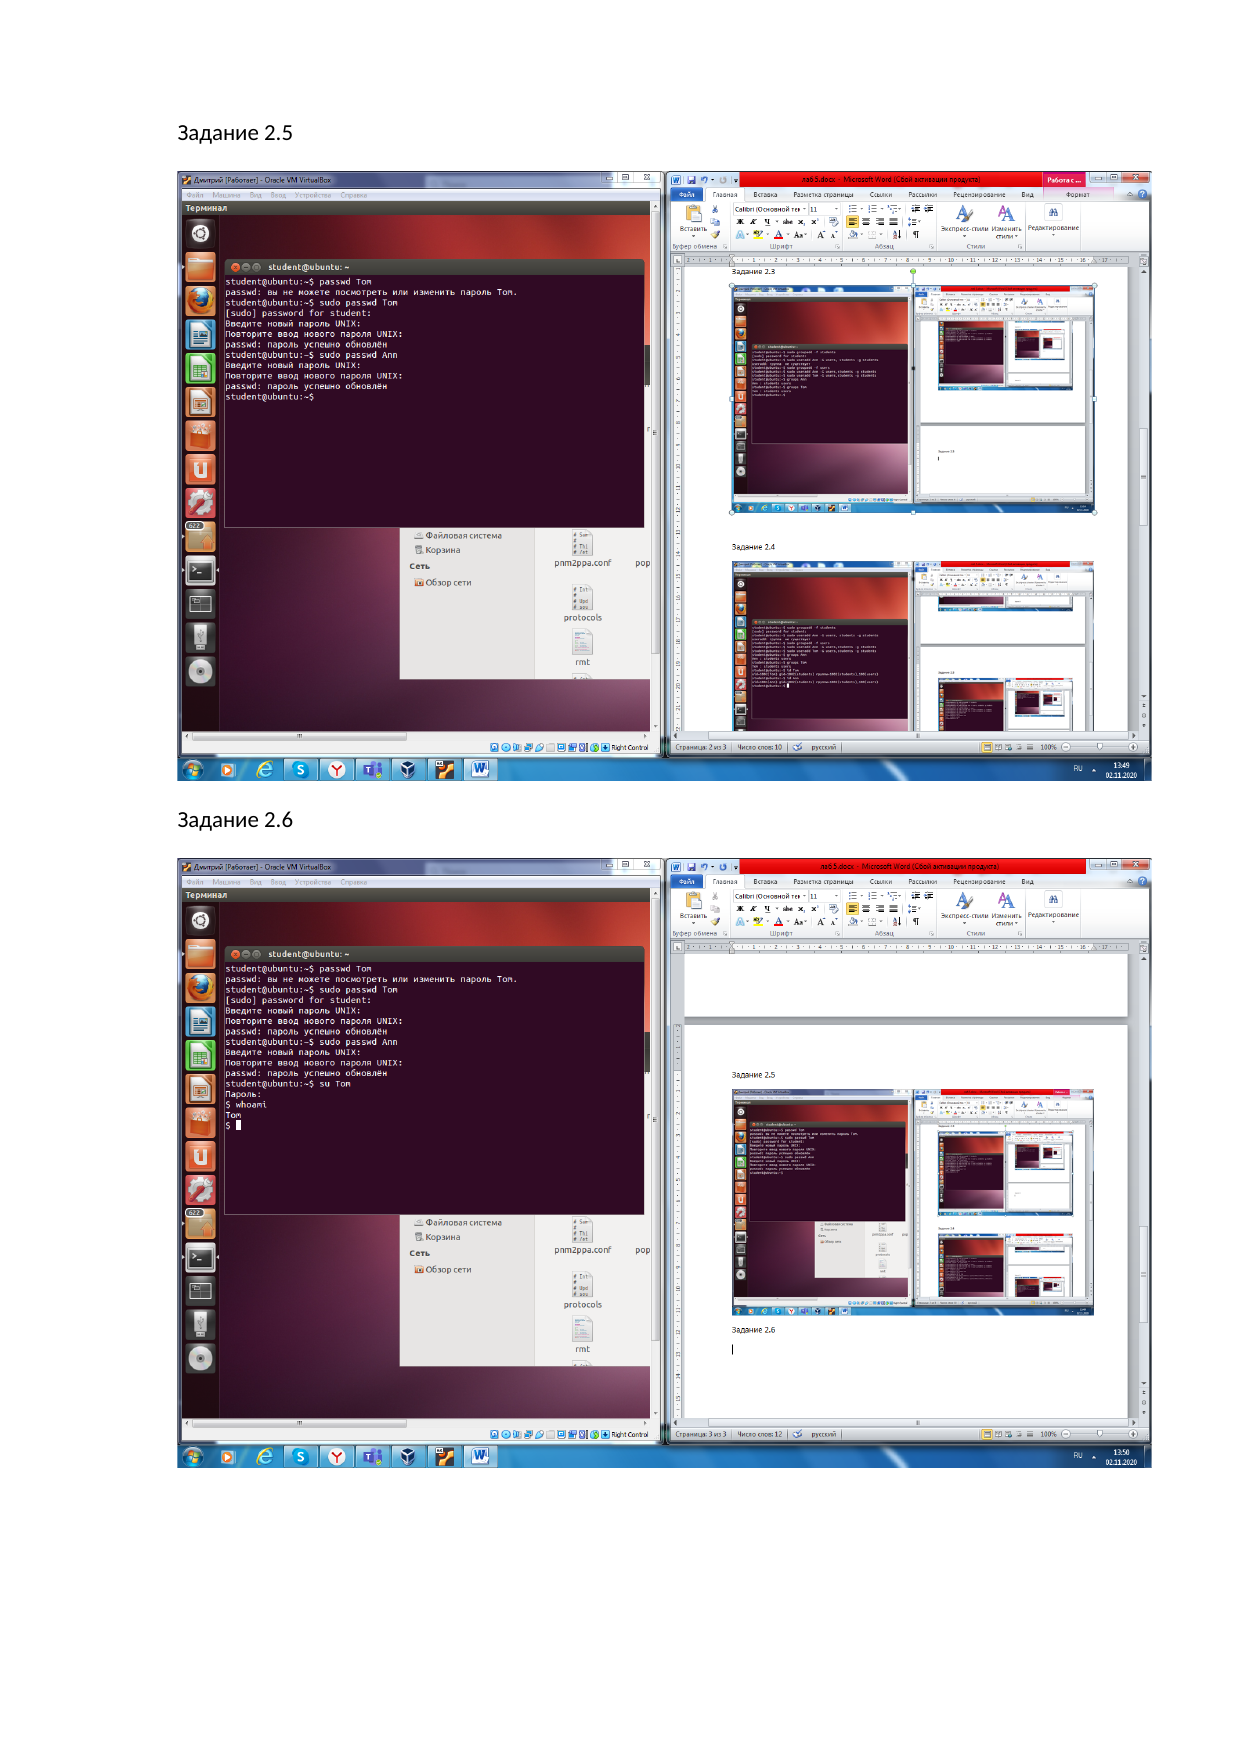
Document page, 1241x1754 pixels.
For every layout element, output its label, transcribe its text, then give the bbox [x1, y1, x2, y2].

text Задание 2.5 [177, 118, 1152, 146]
text Задание 2.6 [177, 805, 1152, 833]
picture [177, 858, 1152, 1468]
picture [177, 171, 1152, 781]
